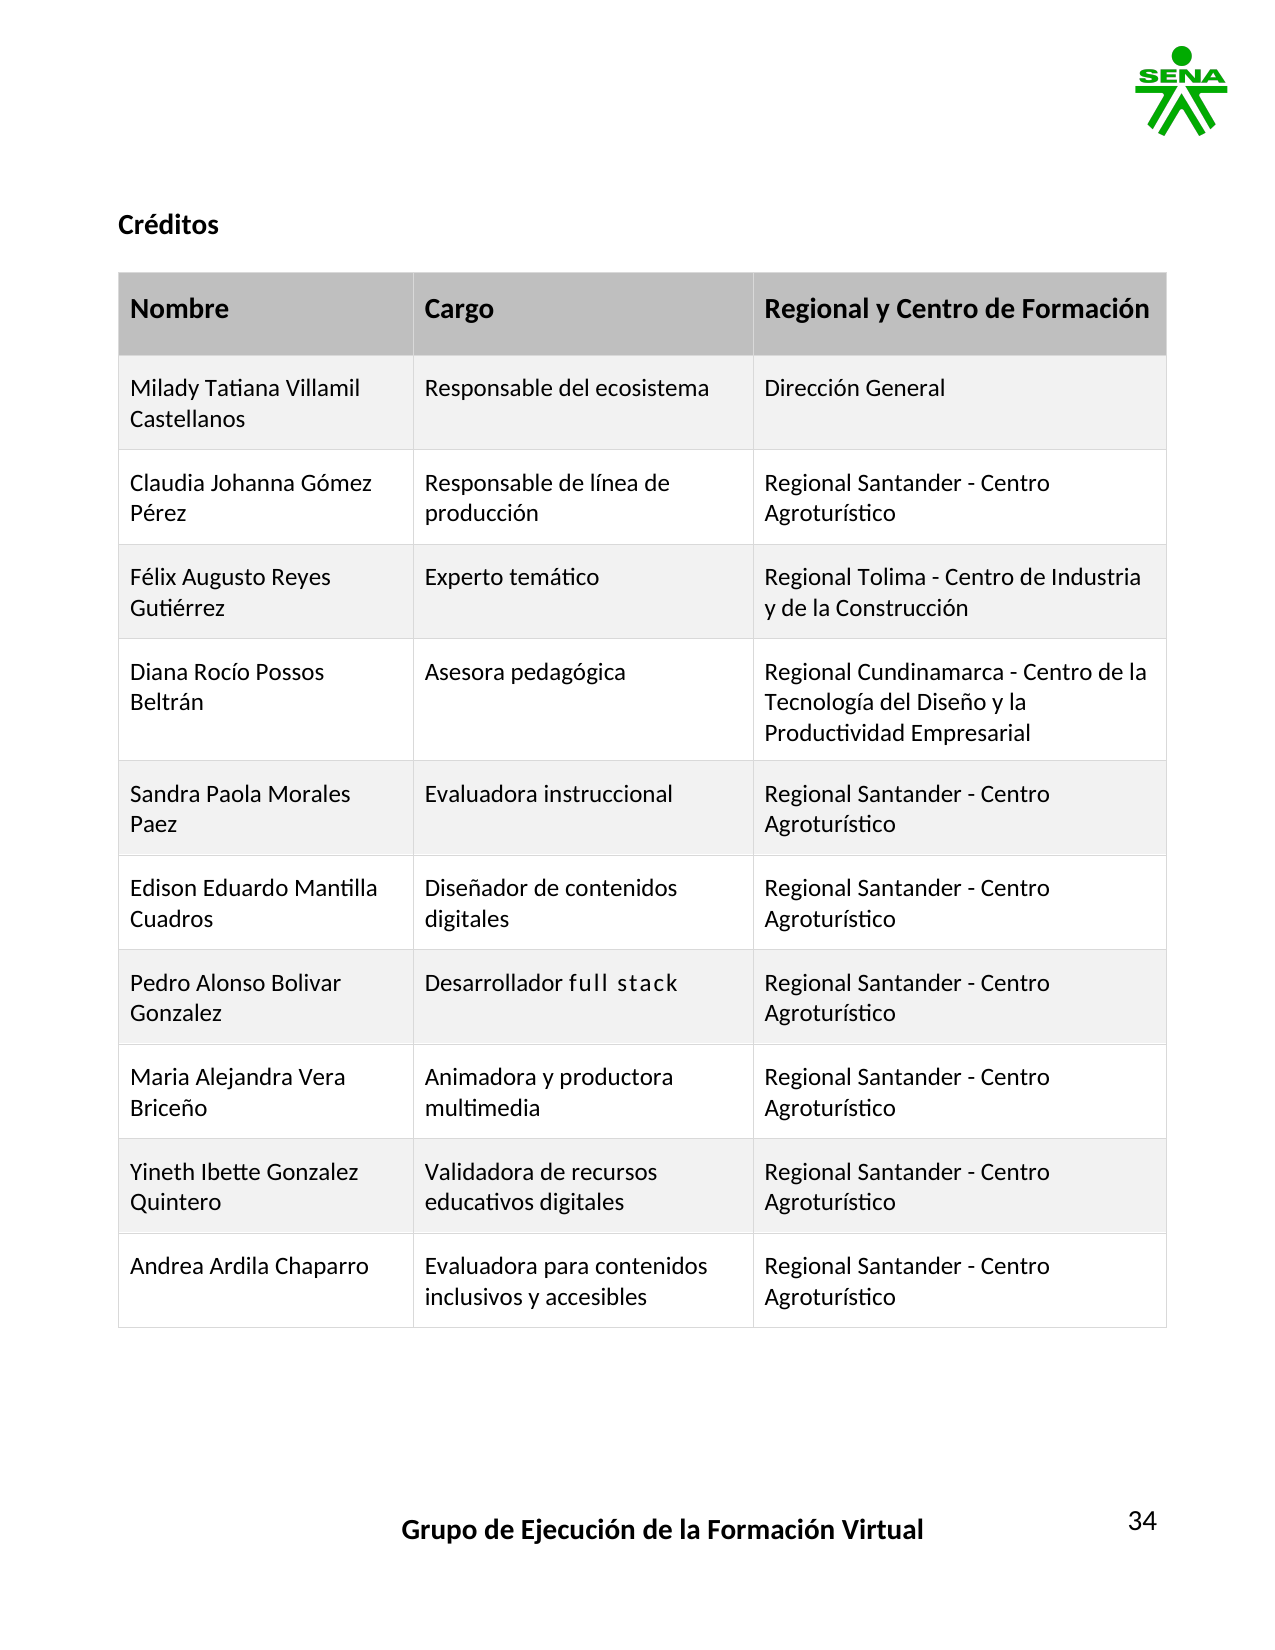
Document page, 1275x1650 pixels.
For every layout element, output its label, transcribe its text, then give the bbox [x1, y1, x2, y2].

table_cell Pedro Alonso Bolivar Gonzalez [119, 950, 413, 1043]
picture [1135, 46, 1228, 136]
table_cell Dirección General [754, 356, 1166, 449]
table_cell Milady Tatiana Villamil Castellanos [119, 356, 413, 449]
table_cell Regional Santander - Centro Agroturístico [754, 856, 1166, 949]
table_cell Diana Rocío Possos Beltrán [119, 639, 413, 760]
table_cell Regional Santander - Centro Agroturístico [754, 1045, 1166, 1138]
table_cell Evaluadora instruccional [414, 761, 753, 854]
table_cell Animadora y productora multimedia [414, 1045, 753, 1138]
table_cell Yineth Ibette Gonzalez Quintero [119, 1139, 413, 1232]
table_cell Asesora pedagógica [414, 639, 753, 760]
table_cell Claudia Johanna Gómez Pérez [119, 450, 413, 544]
table_cell Responsable del ecosistema [414, 356, 753, 449]
table_header Cargo [414, 273, 753, 355]
table_cell Regional Tolima - Centro de Industria y de la Construcción [754, 545, 1166, 638]
table_cell Maria Alejandra Vera Briceño [119, 1045, 413, 1138]
table_cell Evaluadora para contenidos inclusivos y accesibles [414, 1234, 753, 1327]
table_cell Experto temático [414, 545, 753, 638]
table_cell Regional Santander - Centro Agroturístico [754, 1234, 1166, 1327]
table_header Regional y Centro de Formación [754, 273, 1166, 355]
table_cell Félix Augusto Reyes Gutiérrez [119, 545, 413, 638]
table_cell Regional Santander - Centro Agroturístico [754, 450, 1166, 544]
table_cell Regional Santander - Centro Agroturístico [754, 1139, 1166, 1232]
table_cell Desarrollador full stack [414, 950, 753, 1043]
table_cell Responsable de línea de producción [414, 450, 753, 544]
table_cell Regional Santander - Centro Agroturístico [754, 761, 1166, 854]
table_cell Diseñador de contenidos digitales [414, 856, 753, 949]
table_cell Validadora de recursos educativos digitales [414, 1139, 753, 1232]
table_cell Edison Eduardo Mantilla Cuadros [119, 856, 413, 949]
table_cell Regional Santander - Centro Agroturístico [754, 950, 1166, 1043]
table_header Nombre [119, 273, 413, 355]
text Créditos [118, 206, 1157, 242]
table_cell Regional Cundinamarca - Centro de la Tecnología del Diseño y la Productividad Empresarial [754, 639, 1166, 760]
table_cell Andrea Ardila Chaparro [119, 1234, 413, 1327]
table_cell Sandra Paola Morales Paez [119, 761, 413, 854]
